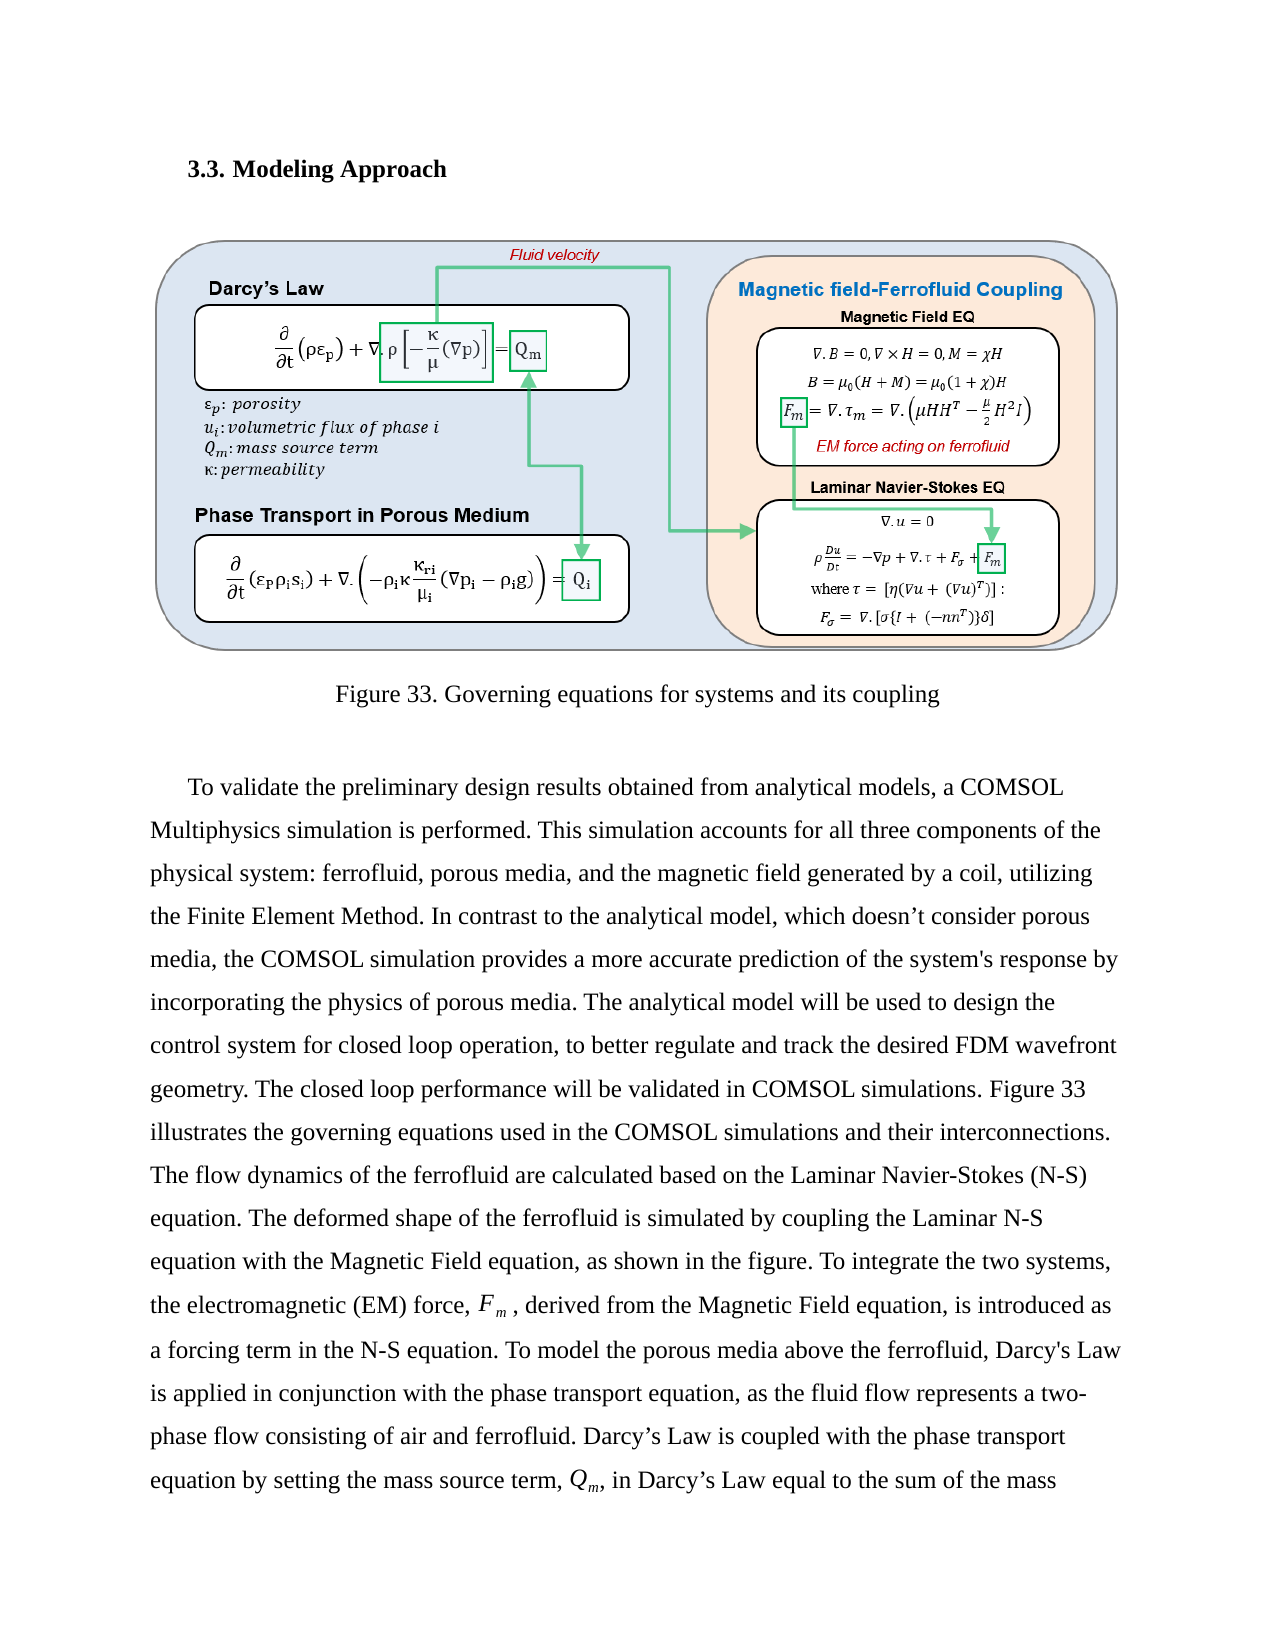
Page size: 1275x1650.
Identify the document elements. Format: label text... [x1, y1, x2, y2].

text Figure 33. Governing equations for systems and its coupling [150, 679, 1125, 708]
subtitle Modeling Approach [187, 154, 1125, 183]
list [150, 772, 1125, 1496]
picture [150, 229, 1125, 659]
